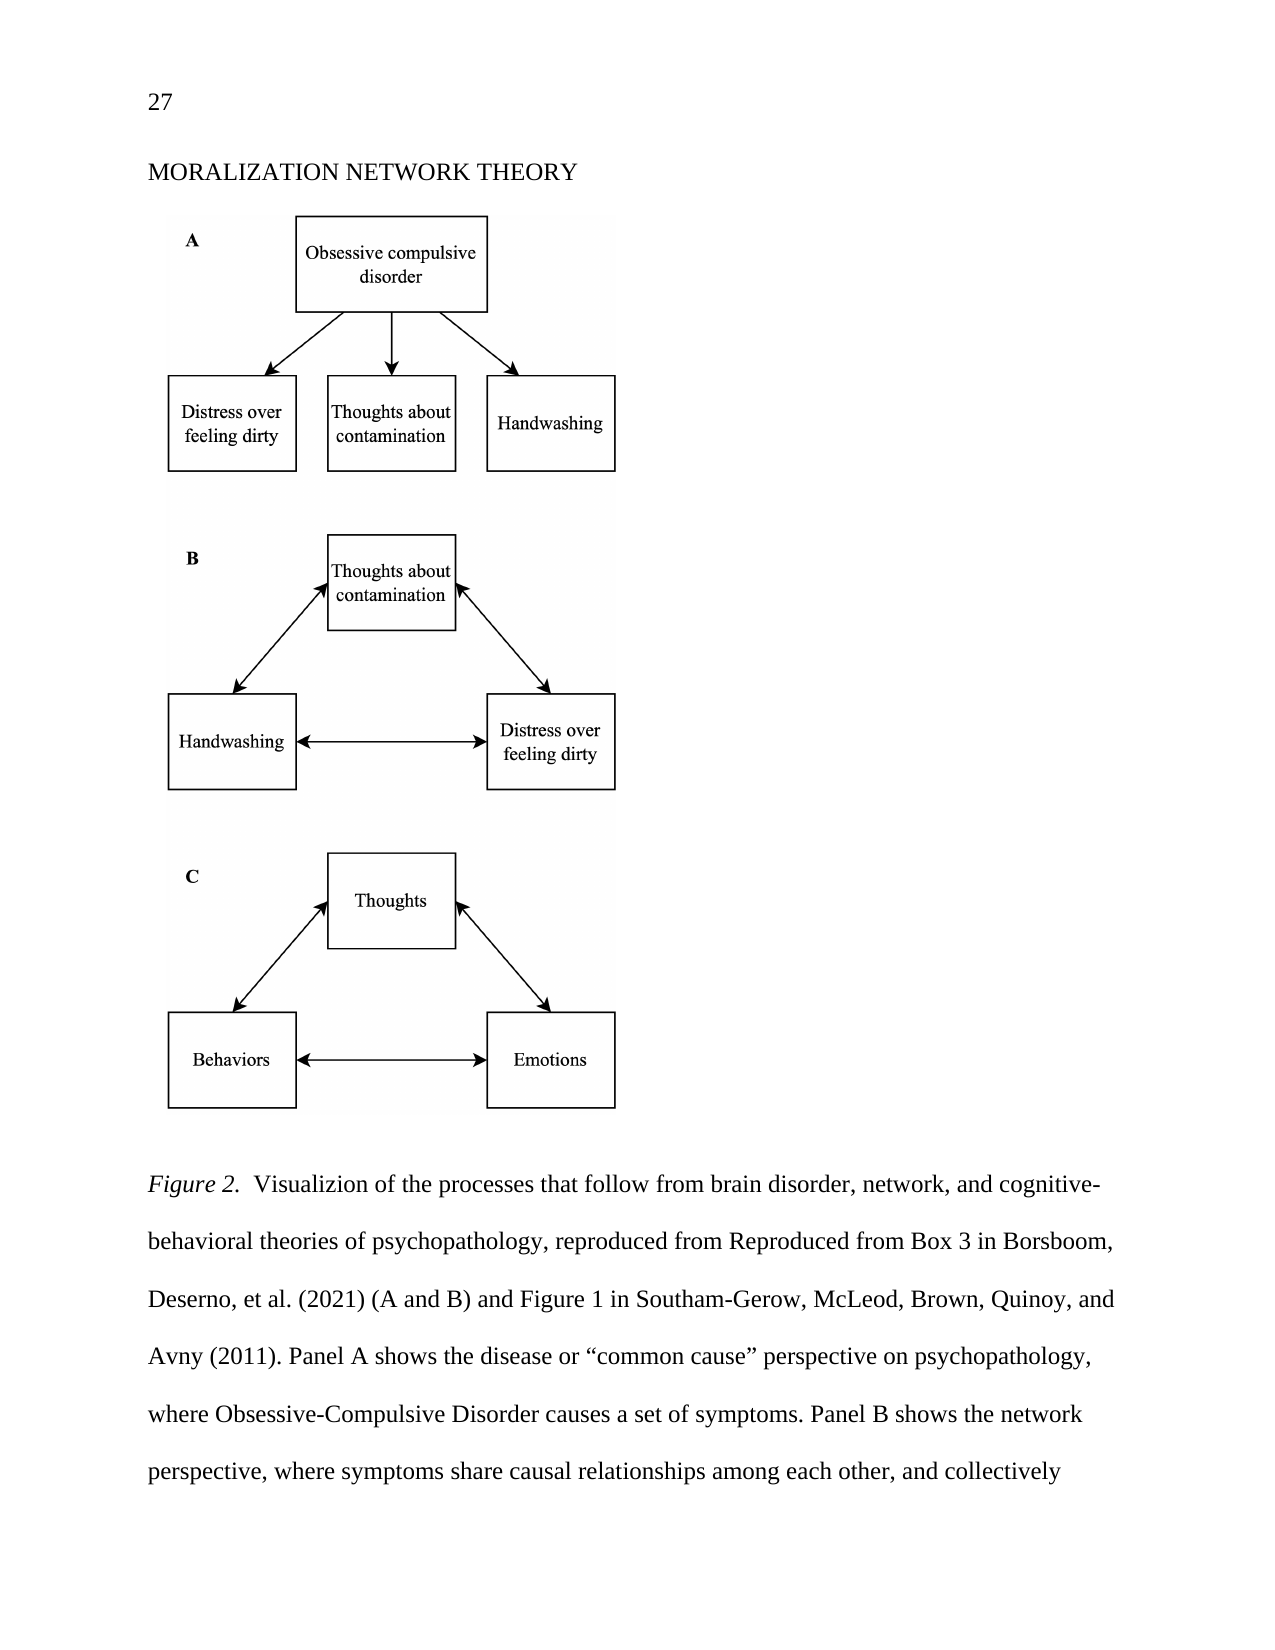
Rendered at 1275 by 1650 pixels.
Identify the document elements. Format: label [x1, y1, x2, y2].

picture [166, 215, 617, 1115]
text [148, 1169, 1127, 1485]
